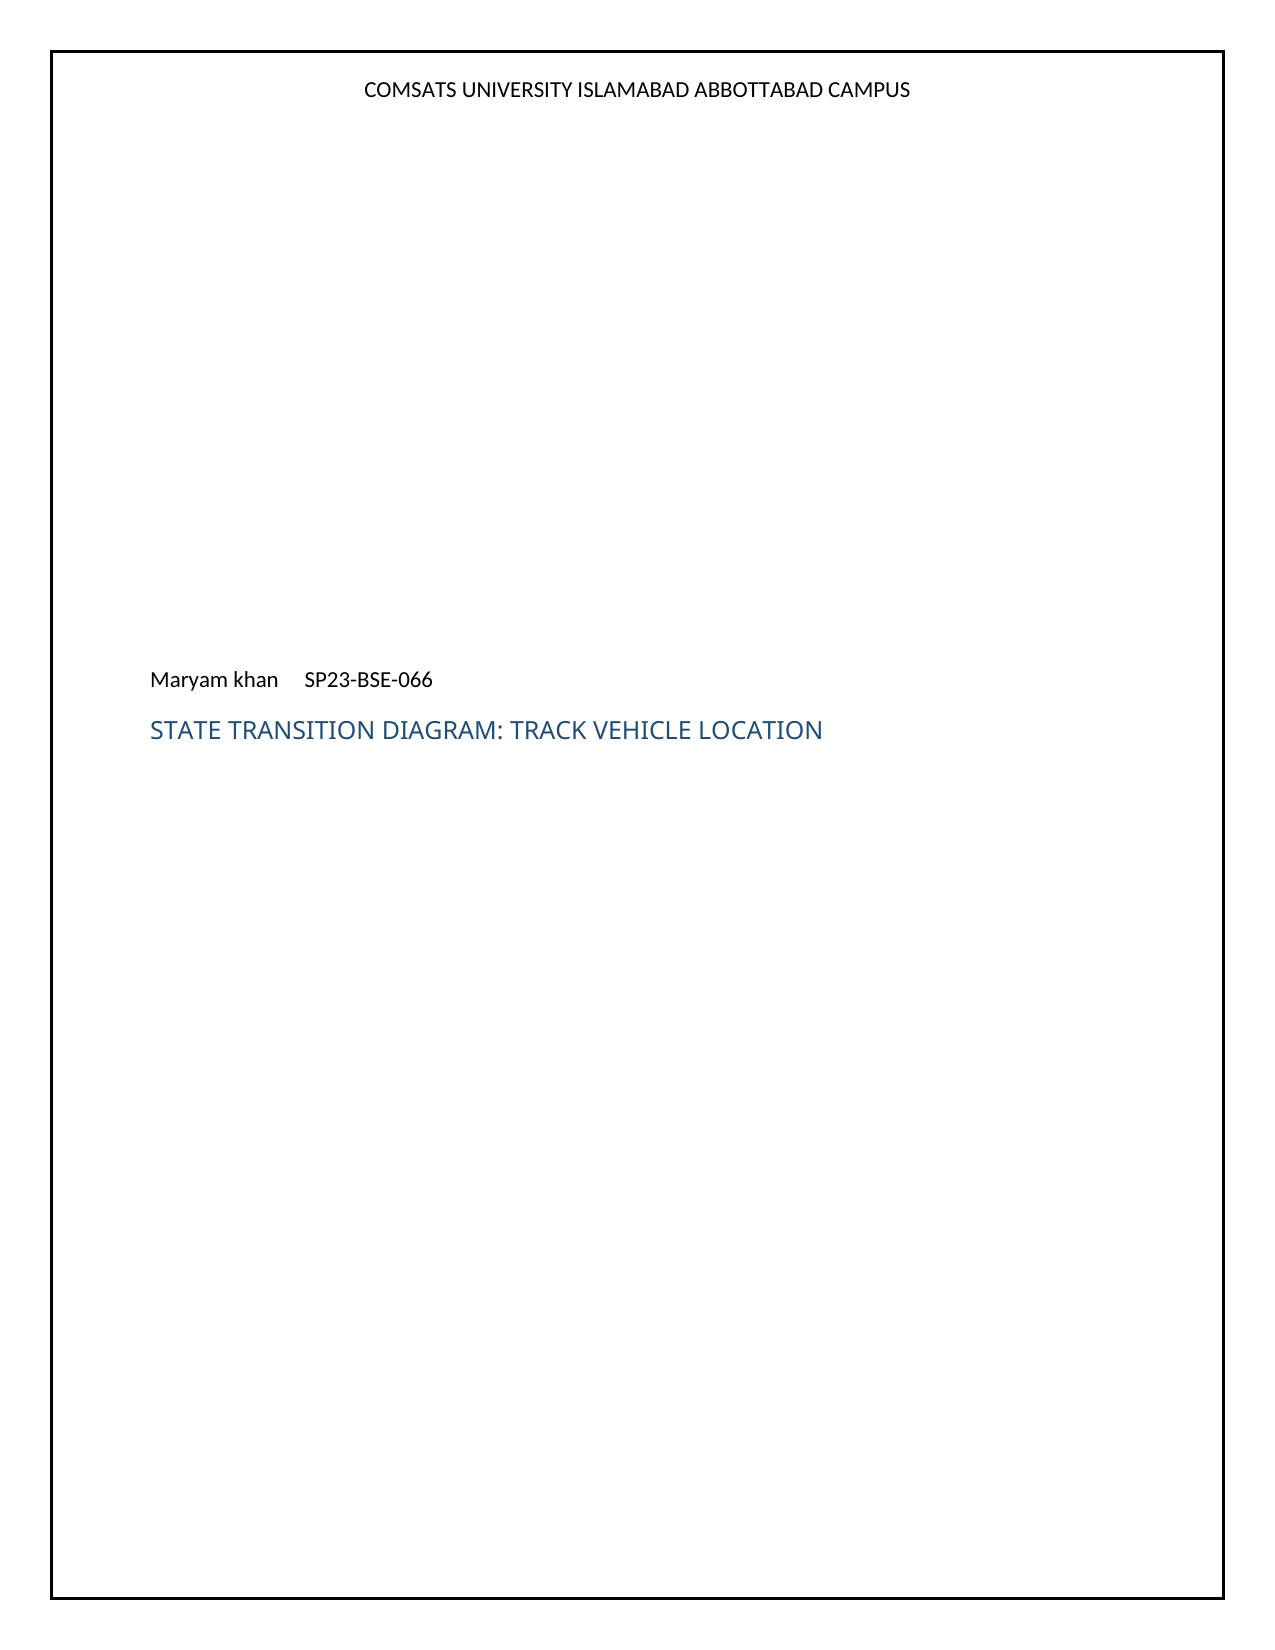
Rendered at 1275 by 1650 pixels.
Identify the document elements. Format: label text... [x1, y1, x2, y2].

text Maryam khan SP23-BSE-066 [150, 666, 1125, 694]
subtitle STATE TRANSITION DIAGRAM: TRACK VEHICLE LOCATION [150, 712, 1125, 747]
